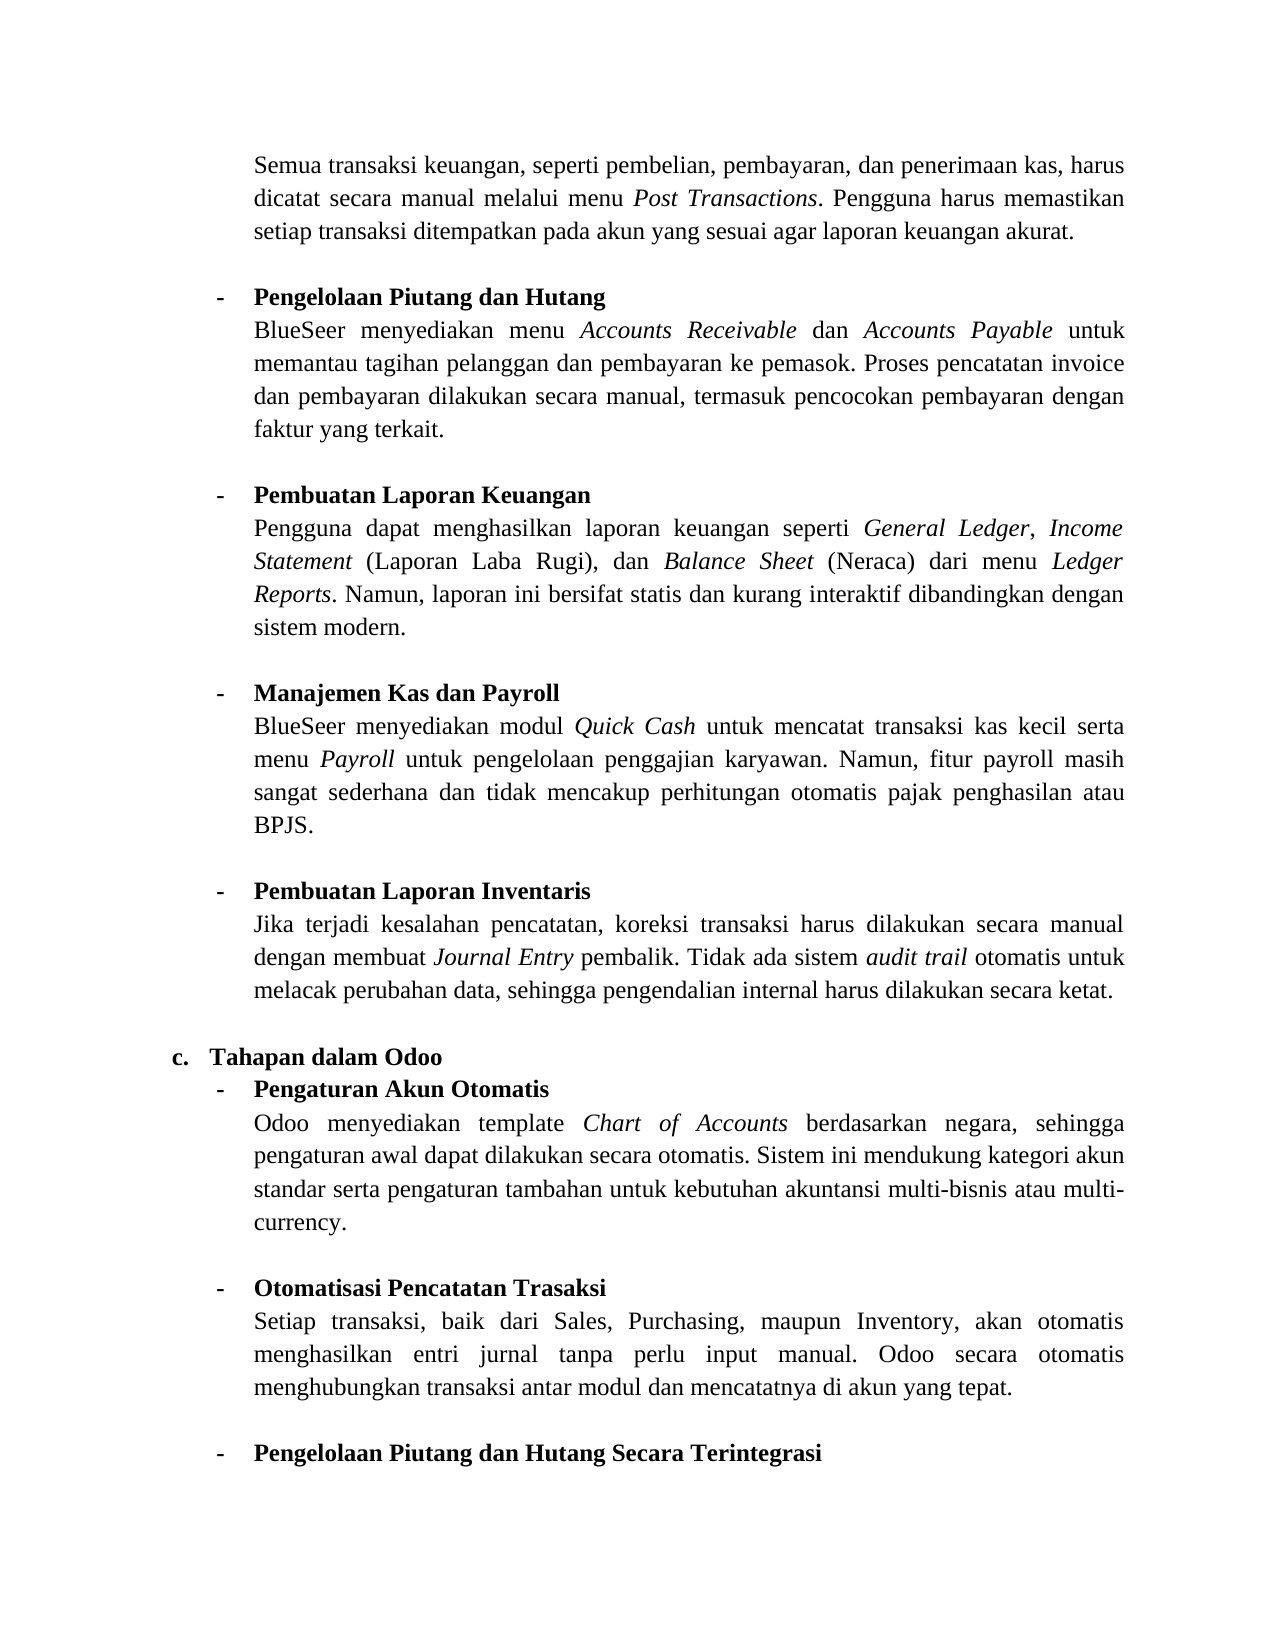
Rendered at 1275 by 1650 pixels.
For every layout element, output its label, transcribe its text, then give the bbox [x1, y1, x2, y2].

list Odoo menyediakan template Chart of Accounts berdasarkan negara, sehingga pengaturan awal dapat dilakukan secara otomatis. Sistem ini mendukung kategori akun standar serta pengaturan tambahan untuk kebutuhan akuntansi multi-bisnis atau multi-currency. [253, 1108, 1125, 1235]
list Manajemen Kas dan Payroll [216, 678, 1125, 707]
list Jika terjadi kesalahan pencatatan, koreksi transaksi harus dilakukan secara manual dengan membuat Journal Entry pembalik. Tidak ada sistem audit trail otomatis untuk melacak perubahan data, sehingga pengendalian internal harus dilakukan secara ketat. [253, 909, 1125, 1004]
list Pengelolaan Piutang dan Hutang Secara Terintegrasi [216, 1438, 1125, 1467]
list Otomatisasi Pencatatan Trasaksi [216, 1273, 1125, 1301]
list Tahapan dalam Odoo [172, 1042, 1125, 1070]
list Pembuatan Laporan Keuangan [216, 480, 1125, 509]
list Pengelolaan Piutang dan Hutang [216, 282, 1125, 311]
list Semua transaksi keuangan, seperti pembelian, pembayaran, dan penerimaan kas, harus dicatat secara manual melalui menu Post Transactions. Pengguna harus memastikan setiap transaksi ditempatkan pada akun yang sesuai agar laporan keuangan akurat. [253, 150, 1125, 245]
list BlueSeer menyediakan menu Accounts Receivable dan Accounts Payable untuk memantau tagihan pelanggan dan pembayaran ke pemasok. Proses pencatatan invoice dan pembayaran dilakukan secara manual, termasuk pencocokan pembayaran dengan faktur yang terkait. [253, 315, 1125, 443]
list Pengguna dapat menghasilkan laporan keuangan seperti General Ledger, Income Statement (Laporan Laba Rugi), dan Balance Sheet (Neraca) dari menu Ledger Reports. Namun, laporan ini bersifat statis dan kurang interaktif dibandingkan dengan sistem modern. [253, 513, 1125, 641]
list Pengaturan Akun Otomatis [216, 1074, 1125, 1103]
list Setiap transaksi, baik dari Sales, Purchasing, maupun Inventory, akan otomatis menghasilkan entri jurnal tanpa perlu input manual. Odoo secara otomatis menghubungkan transaksi antar modul dan mencatatnya di akun yang tepat. [253, 1306, 1125, 1401]
list BlueSeer menyediakan modul Quick Cash untuk mencatat transaksi kas kecil serta menu Payroll untuk pengelolaan penggajian karyawan. Namun, fitur payroll masih sangat sederhana dan tidak mencakup perhitungan otomatis pajak penghasilan atau BPJS. [253, 711, 1125, 839]
list Pembuatan Laporan Inventaris [216, 876, 1125, 905]
